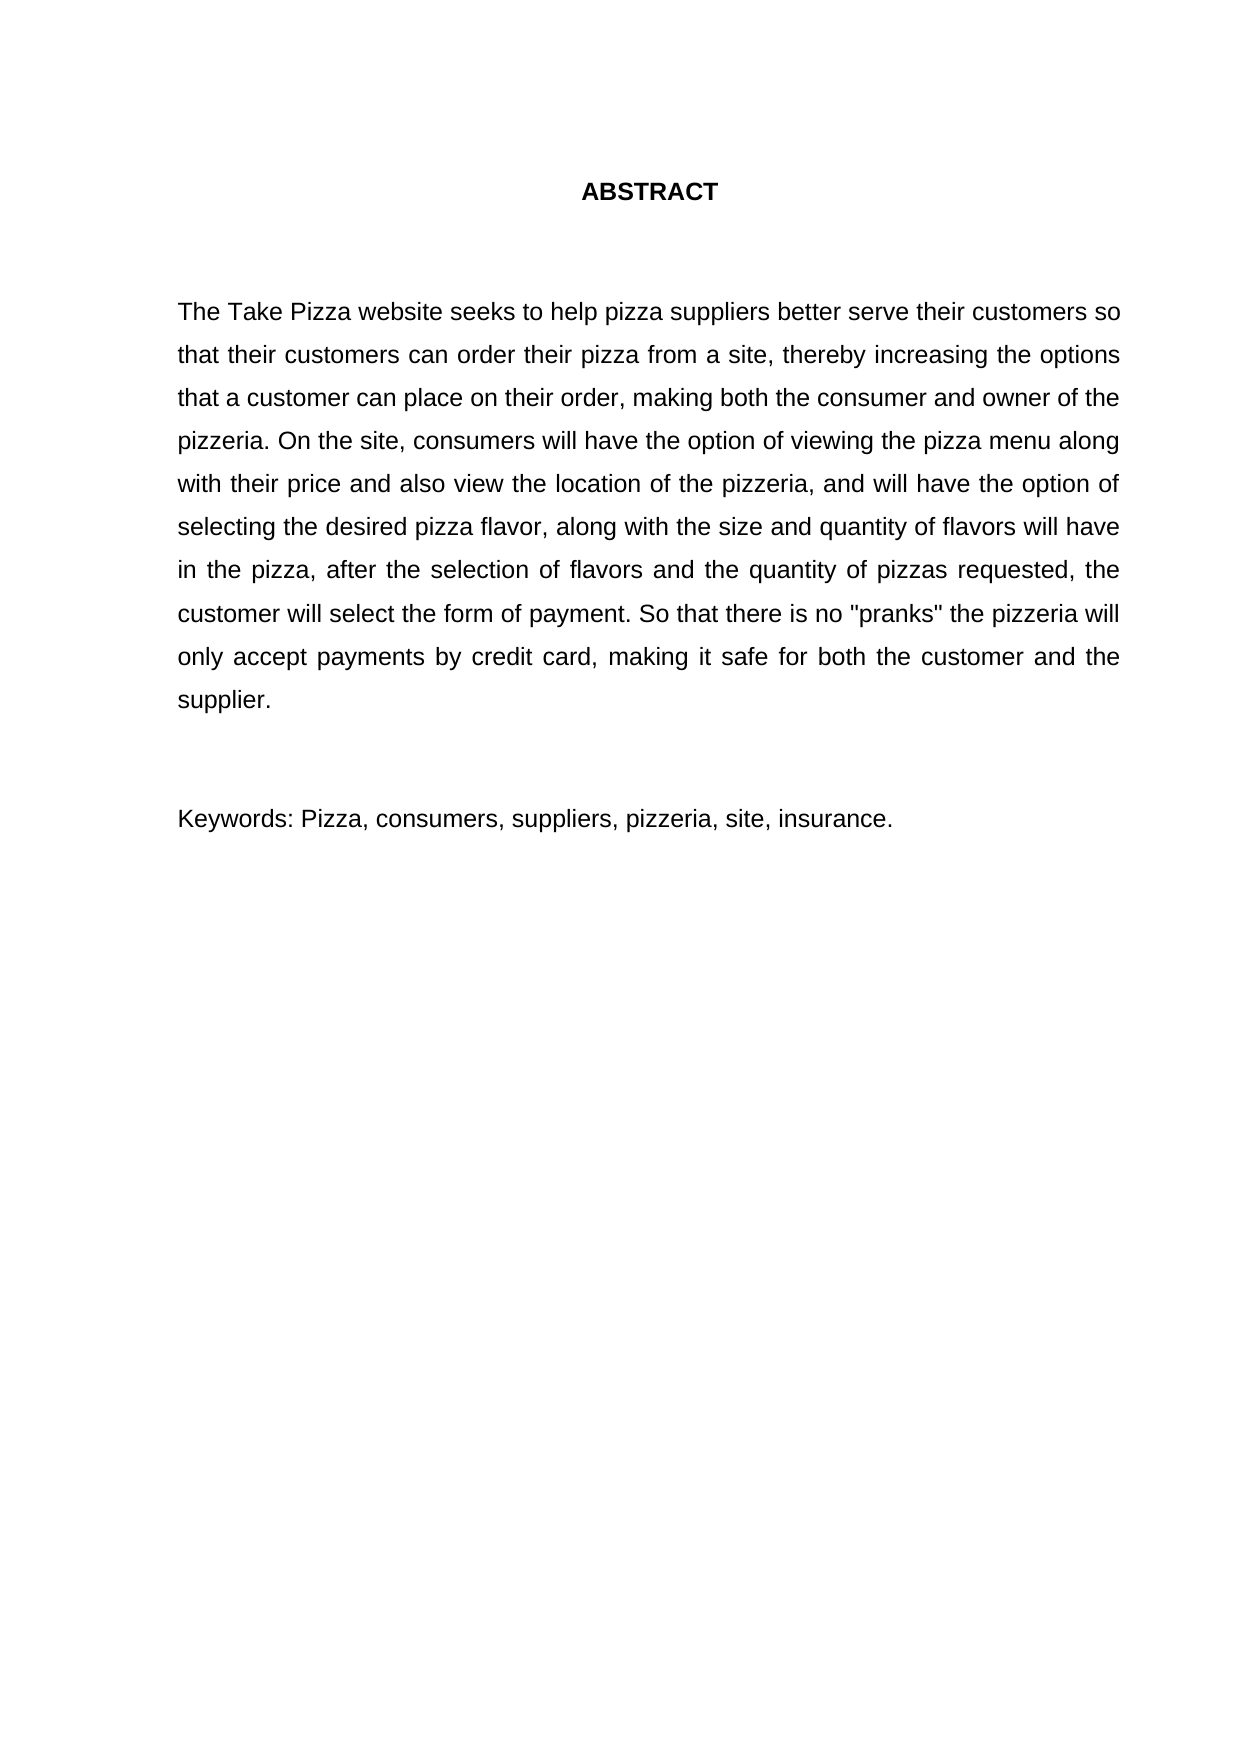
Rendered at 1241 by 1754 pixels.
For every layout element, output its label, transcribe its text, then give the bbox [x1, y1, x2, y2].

text The Take Pizza website seeks to help pizza suppliers better serve their customers so that their customers can order their pizza from a site, thereby increasing the options that a customer can place on their order, making both the consumer and owner of the pizzeria. On the site, consumers will have the option of viewing the pizza menu along with their price and also view the location of the pizzeria, and will have the option of selecting the desired pizza flavor, along with the size and quantity of flavors will have in the pizza, after the selection of flavors and the quantity of pizzas requested, the customer will select the form of payment. So that there is no "pranks" the pizzeria will only accept payments by credit card, making it safe for both the customer and the supplier. [177, 297, 1122, 714]
text ABSTRACT [177, 177, 1122, 206]
text Keywords: Pizza, consumers, suppliers, pizzeria, site, insurance. [177, 804, 1122, 833]
